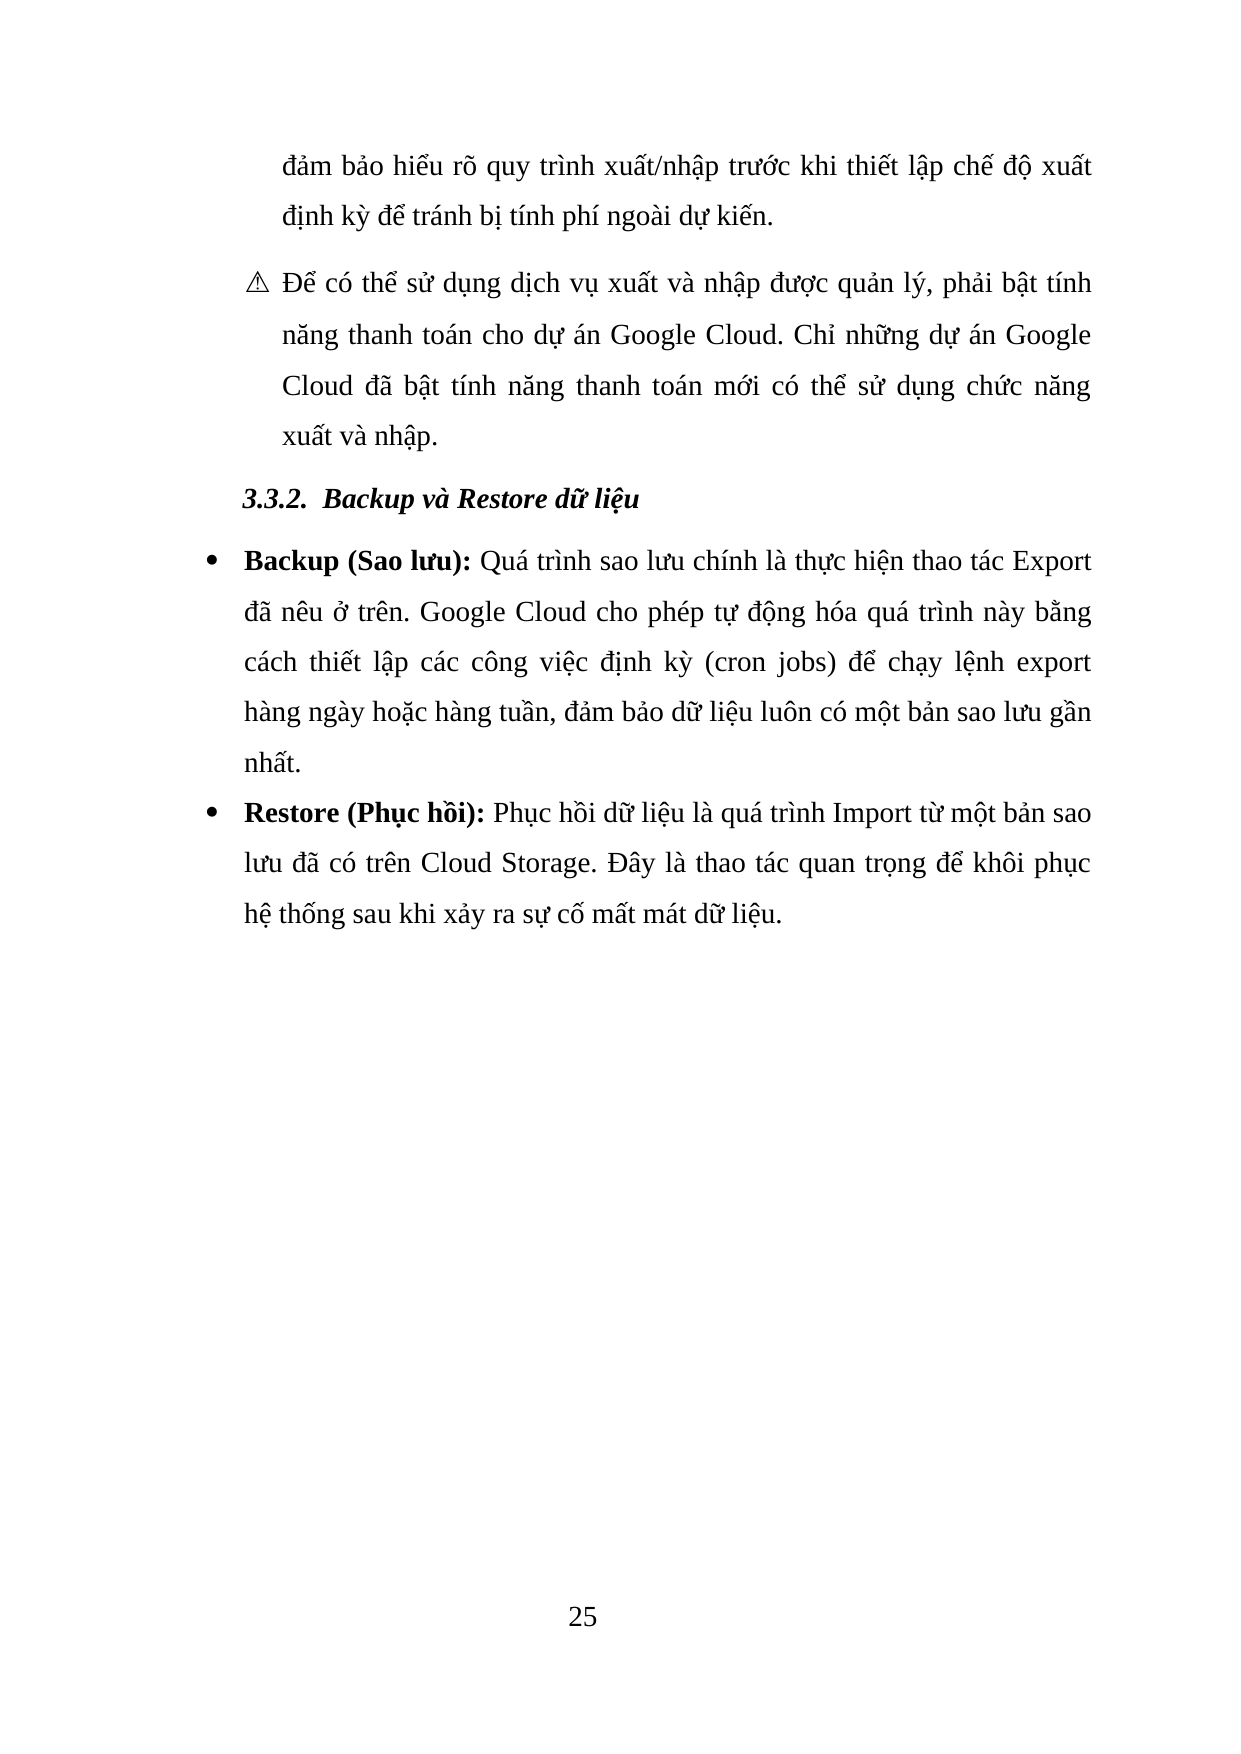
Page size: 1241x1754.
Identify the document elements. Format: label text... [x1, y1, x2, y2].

subtitle Backup và Restore dữ liệu [242, 481, 1092, 514]
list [244, 148, 1092, 232]
list Backup (Sao lưu): Quá trình sao lưu chính là thực hiện thao tác Export đã nêu ở trên. Google Cloud cho phép tự động hóa quá trình này bằng cách thiết lập các công việc định kỳ (cron jobs) để chạy lệnh export hàng ngày hoặc hàng tuần, đảm bảo dữ liệu luôn có một bản sao lưu gần nhất. [207, 543, 1092, 778]
list Restore (Phục hồi): Phục hồi dữ liệu là quá trình Import từ một bản sao lưu đã có trên Cloud Storage. Đây là thao tác quan trọng để khôi phục hệ thống sau khi xảy ra sự cố mất mát dữ liệu. [207, 795, 1092, 929]
list Để có thể sử dụng dịch vụ xuất và nhập được quản lý, phải bật tính năng thanh toán cho dự án Google Cloud. Chỉ những dự án Google Cloud đã bật tính năng thanh toán mới có thể sử dụng chức năng xuất và nhập. [244, 261, 1092, 451]
